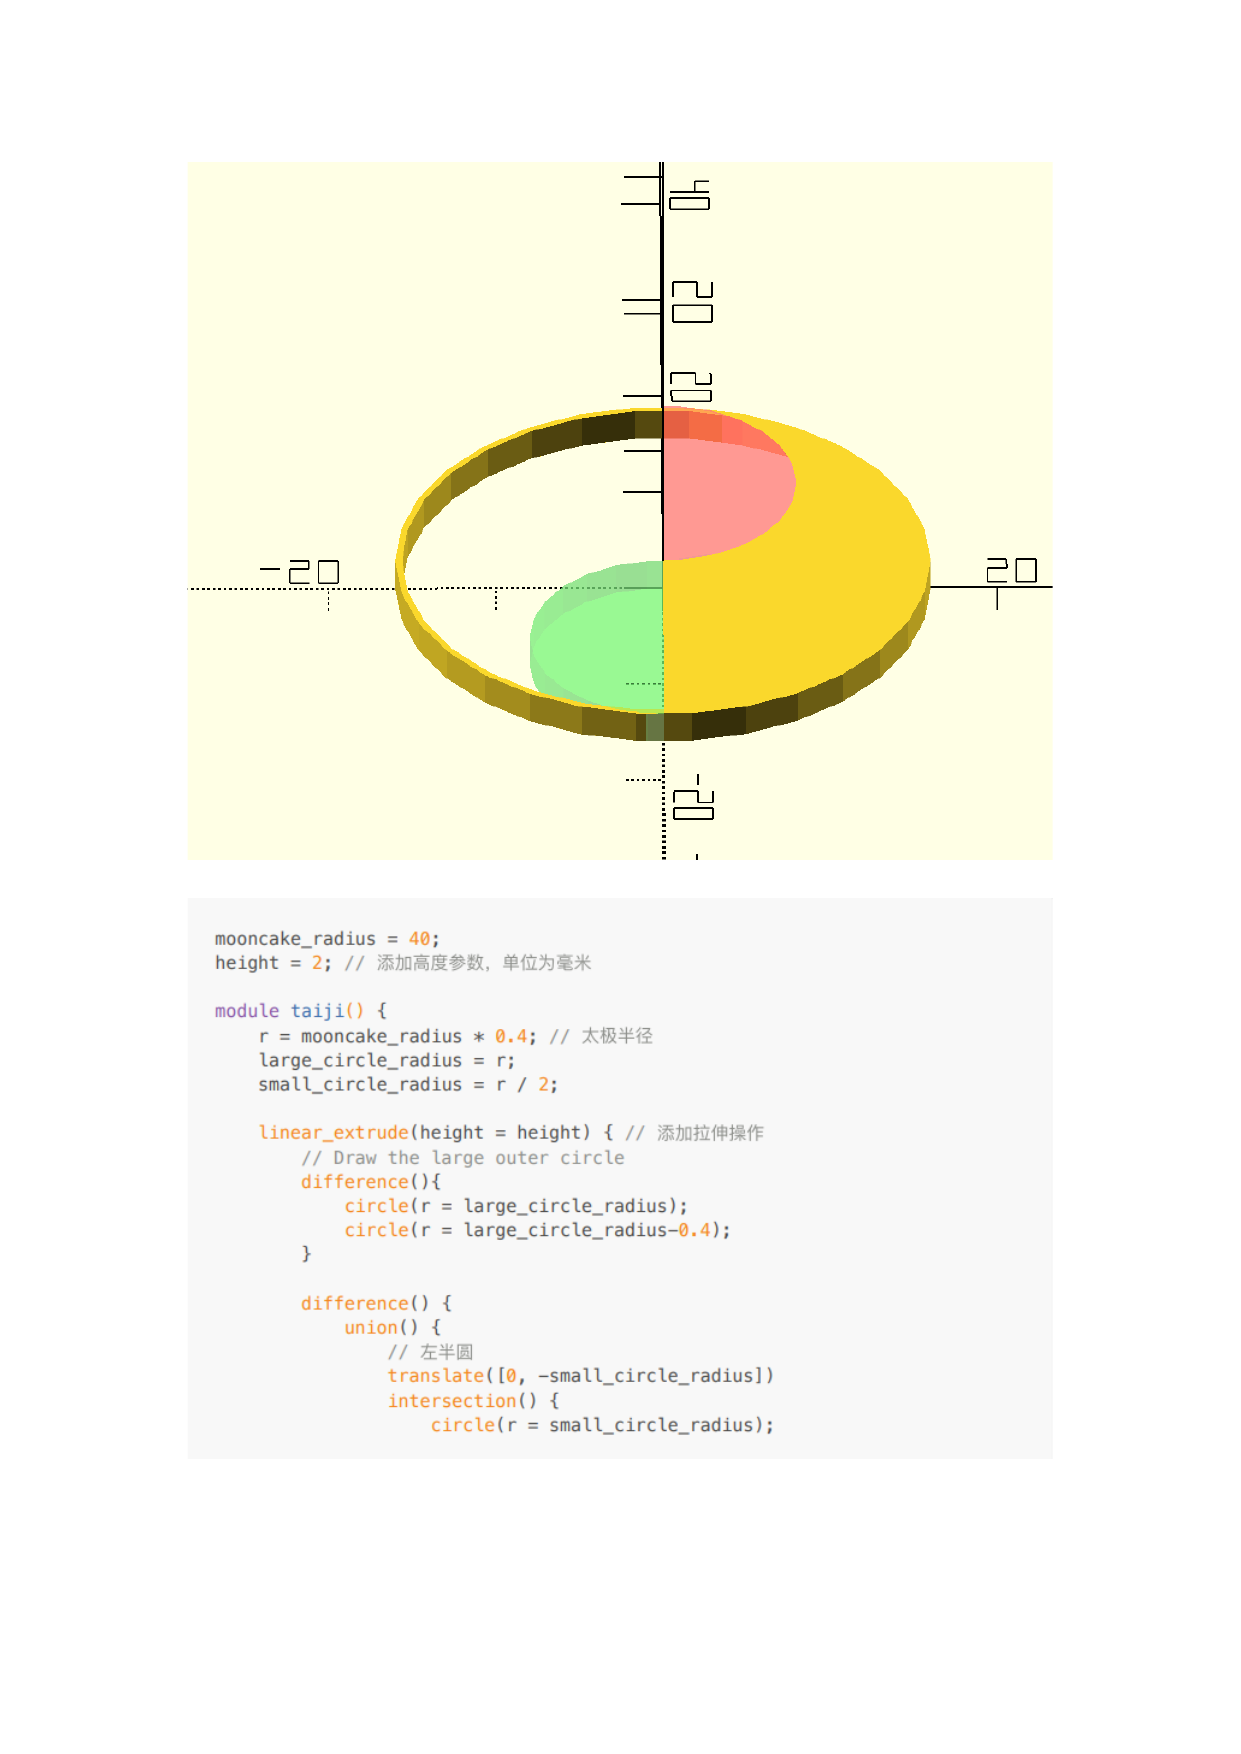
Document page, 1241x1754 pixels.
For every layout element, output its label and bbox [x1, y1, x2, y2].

picture [187, 162, 1053, 860]
picture [187, 898, 1053, 1459]
